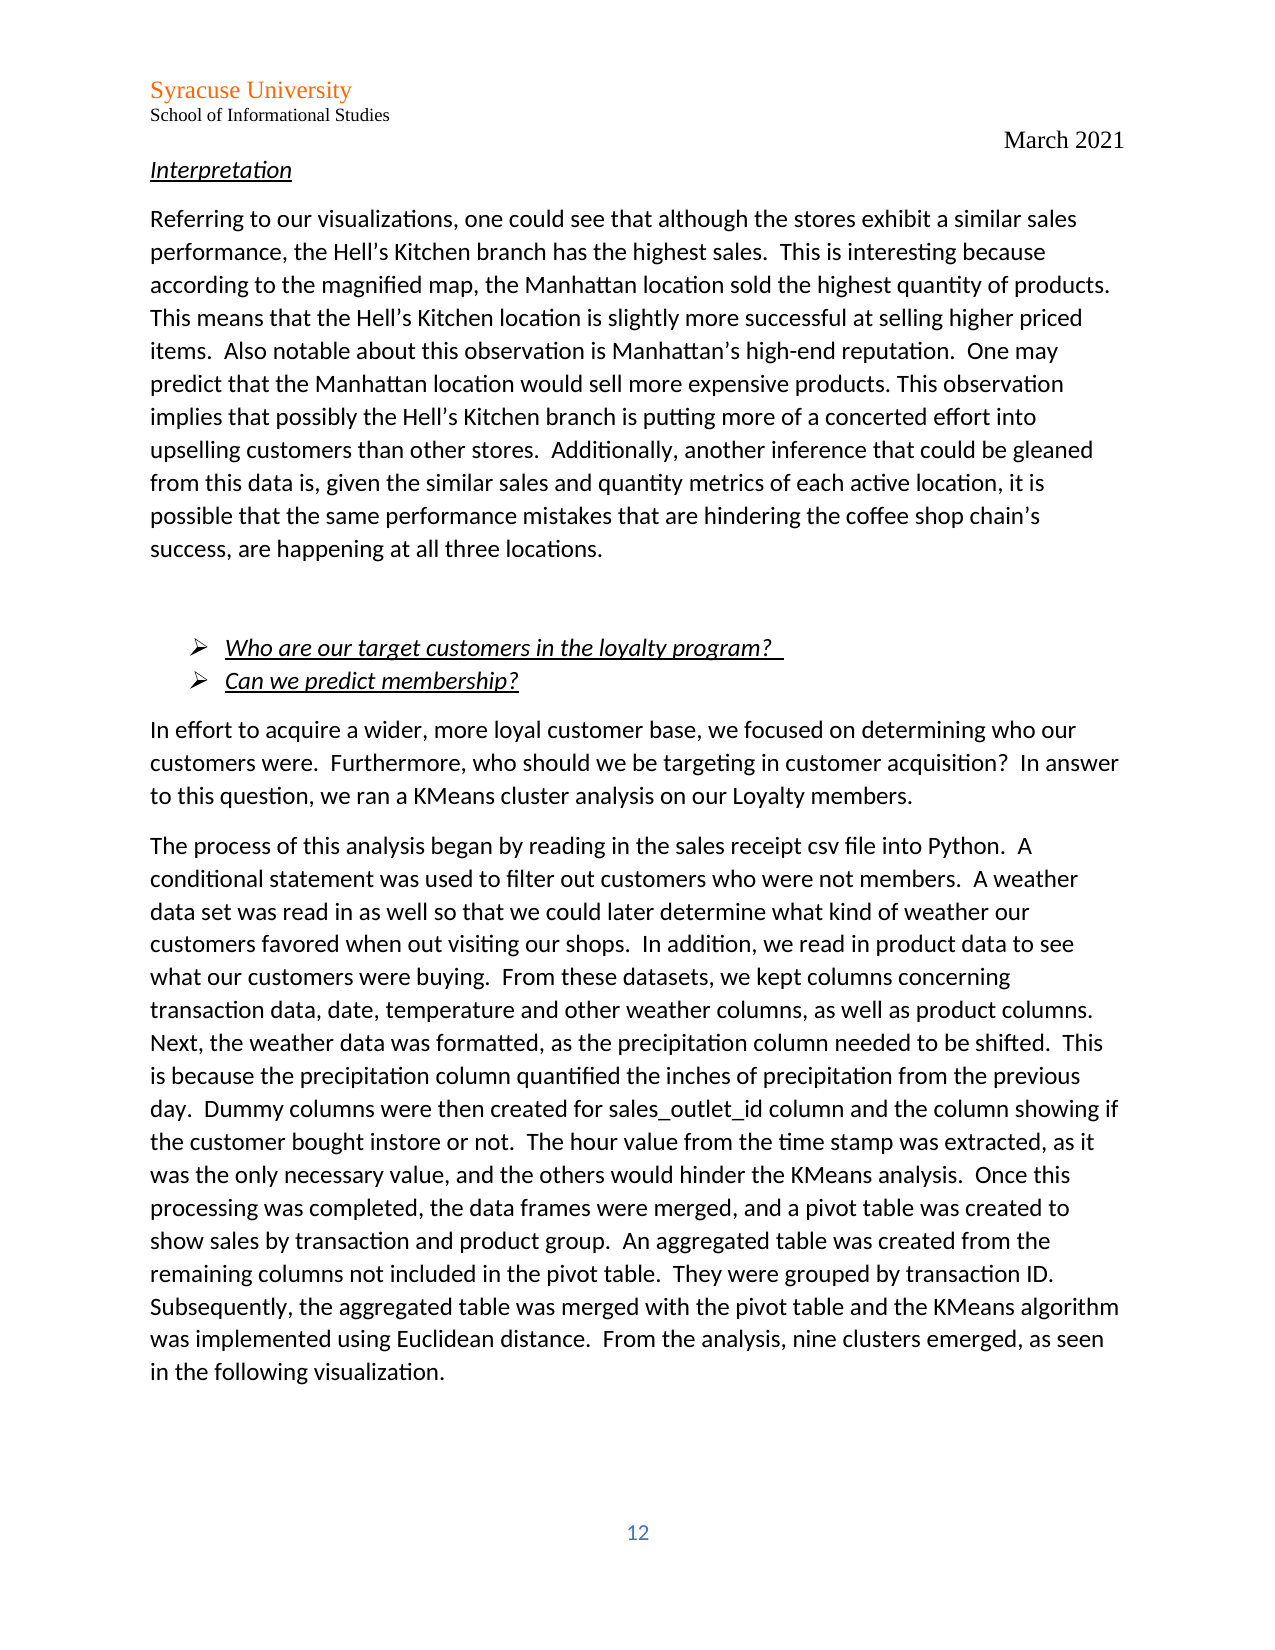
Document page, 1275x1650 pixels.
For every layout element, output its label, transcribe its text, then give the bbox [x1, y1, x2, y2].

list Can we predict membership? [187, 665, 1125, 695]
text Referring to our visualizations, one could see that although the stores exhibit a similar sales performance, the Hell’s Kitchen branch has the highest sales. This is interesting because according to the magnified map, the Manhattan location sold the highest quantity of products. This means that the Hell’s Kitchen location is slightly more successful at selling higher priced items. Also notable about this observation is Manhattan’s high-end reputation. One may predict that the Manhattan location would sell more expensive products. This observation implies that possibly the Hell’s Kitchen branch is putting more of a concerted effort into upselling customers than other stores. Additionally, another inference that could be gleaned from this data is, given the similar sales and quantity metrics of each active location, it is possible that the same performance mistakes that are hindering the coffee shop chain’s success, are happening at all three locations. [150, 204, 1125, 563]
text In effort to acquire a wider, more loyal customer base, we focused on determining who our customers were. Furthermore, who should we be targeting in customer acquisition? In answer to this question, we ran a KMeans cluster analysis on our Loyalty members. [150, 714, 1125, 811]
text Interpretation [150, 154, 1125, 184]
text The process of this analysis began by reading in the sales receipt csv file into Python. A conditional statement was used to filter out customers who were not members. A weather data set was read in as well so that we could later determine what kind of weather our customers favored when out visiting our shops. In addition, we read in product data to see what our customers were buying. From these datasets, we kept columns concerning transaction data, date, temperature and other weather columns, as well as product columns. Next, the weather data was formatted, as the precipitation column needed to be shifted. This is because the precipitation column quantified the inches of precipitation from the previous day. Dummy columns were then created for sales_outlet_id column and the column showing if the customer bought instore or not. The hour value from the time stamp was extracted, as it was the only necessary value, and the others would hinder the KMeans analysis. Once this processing was completed, the data frames were merged, and a pivot table was created to show sales by transaction and product group. An aggregated table was created from the remaining columns not included in the pivot table. They were grouped by transaction ID. Subsequently, the aggregated table was merged with the pivot table and the KMeans algorithm was implemented using Euclidean distance. From the analysis, nine clusters emerged, as seen in the following visualization. [150, 830, 1125, 1387]
list Who are our target customers in the loyalty program? [187, 632, 1125, 662]
